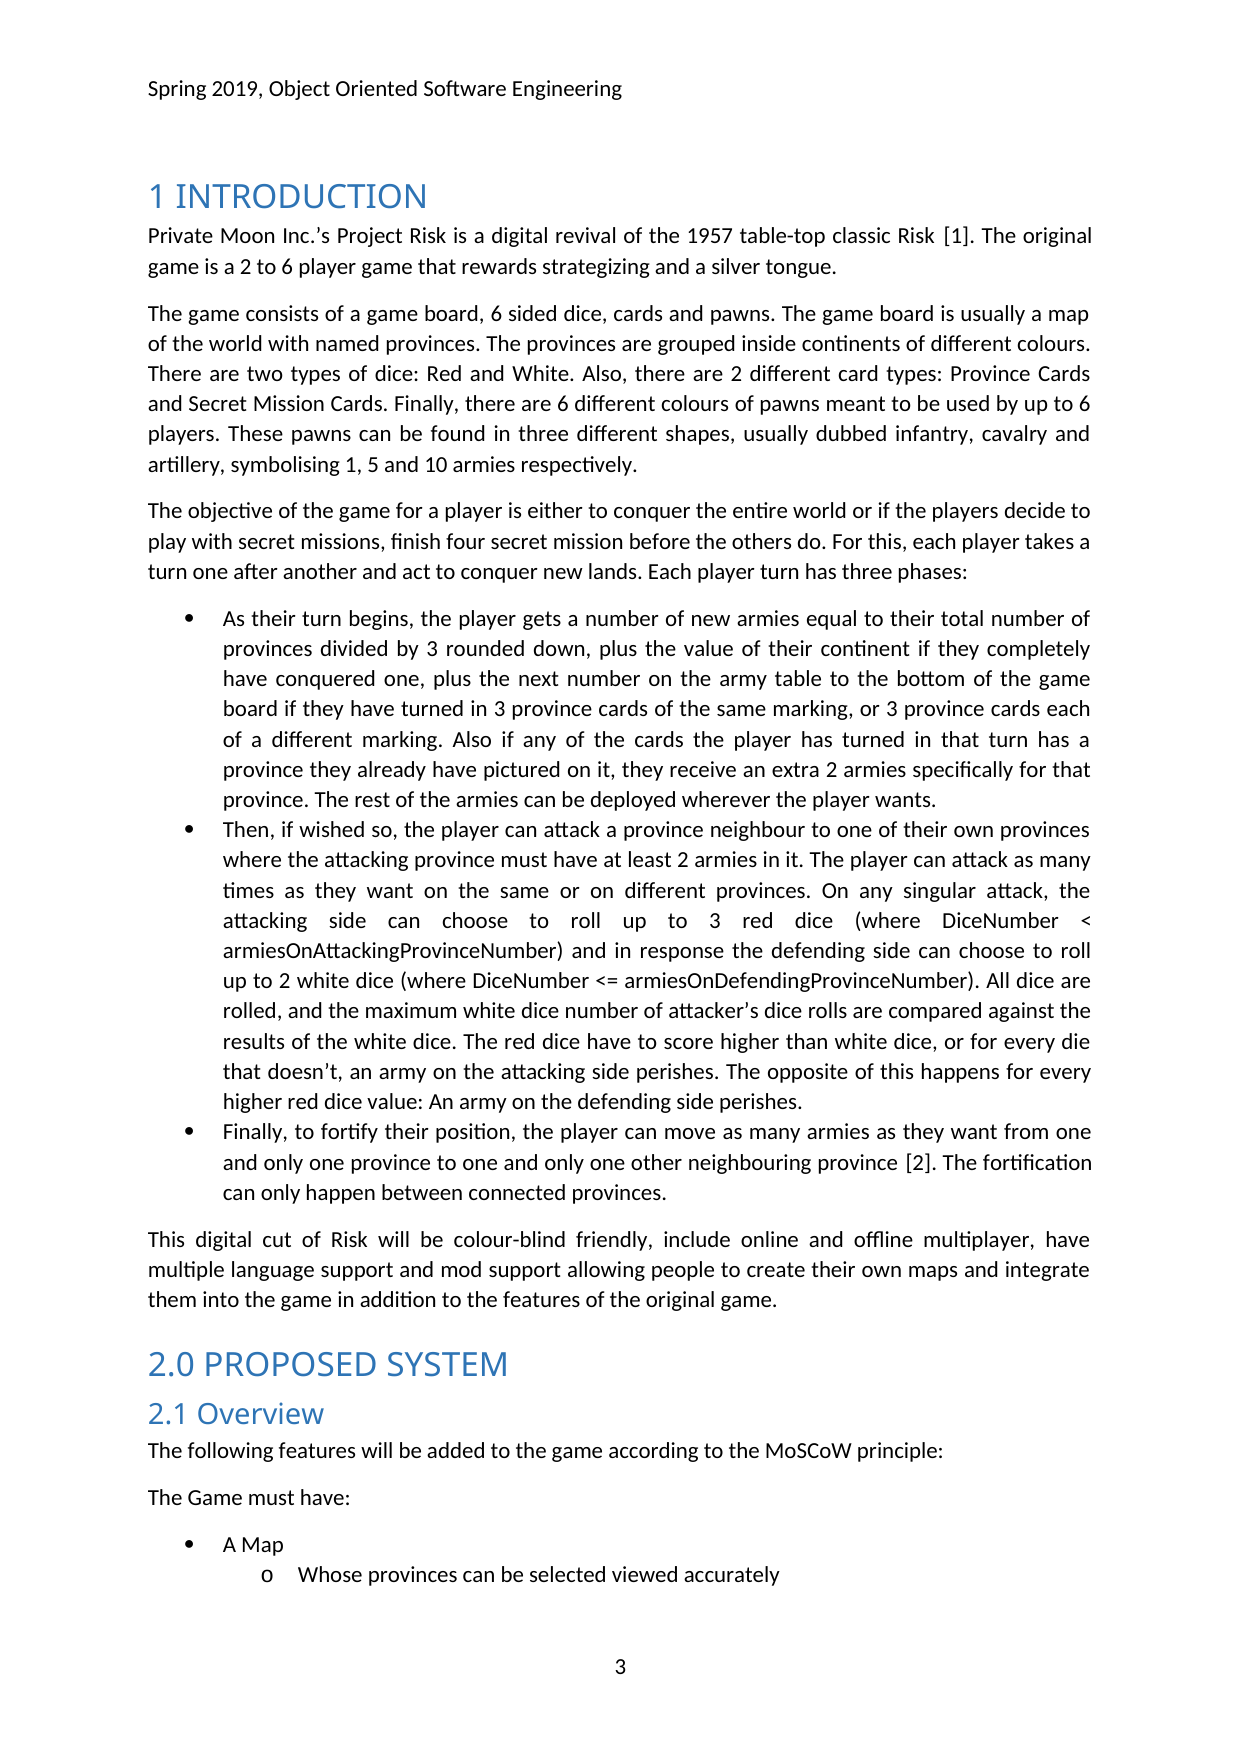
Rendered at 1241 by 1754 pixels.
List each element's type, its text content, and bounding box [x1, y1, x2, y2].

subtitle 2.0 PROPOSED SYSTEM [148, 1340, 1093, 1386]
text The game consists of a game board, 6 sided dice, cards and pawns. The game board is usually a map of the world with named provinces. The provinces are grouped inside continents of different colours. There are two types of dice: Red and White. Also, there are 2 different card types: Province Cards and Secret Mission Cards. Finally, there are 6 different colours of pawns meant to be used by up to 6 players. These pawns can be found in three different shapes, usually dubbed infantry, cavalry and artillery, symbolising 1, 5 and 10 armies respectively. [148, 299, 1093, 478]
text The Game must have: [148, 1483, 1093, 1511]
list Then, if wished so, the player can attack a province neighbour to one of their own provinces where the attacking province must have at least 2 armies in it. The player can attack as many times as they want on the same or on different provinces. On any singular attack, the attacking side can choose to roll up to 3 red dice (where DiceNumber < armiesOnAttackingProvinceNumber) and in response the defending side can choose to roll up to 2 white dice (where DiceNumber <= armiesOnDefendingProvinceNumber). All dice are rolled, and the maximum white dice number of attacker’s dice rolls are compared against the results of the white dice. The red dice have to score higher than white dice, or for every die that doesn’t, an army on the attacking side perishes. The opposite of this happens for every higher red dice value: An army on the defending side perishes. [185, 815, 1093, 1115]
list Finally, to fortify their position, the player can move as many armies as they want from one and only one province to one and only one other neighbouring province. The fortification can only happen between connected provinces. [185, 1117, 1093, 1206]
list As their turn begins, the player gets a number of new armies equal to their total number of provinces divided by 3 rounded down, plus the value of their continent if they completely have conquered one, plus the next number on the army table to the bottom of the game board if they have turned in 3 province cards of the same marking, or 3 province cards each of a different marking. Also if any of the cards the player has turned in that turn has a province they already have pictured on it, they receive an extra 2 armies specifically for that province. The rest of the armies can be deployed wherever the player wants. [185, 604, 1093, 813]
list Whose provinces can be selected viewed accurately [260, 1560, 1093, 1589]
text This digital cut of Risk will be colour-blind friendly, include online and offline multiplayer, have multiple language support and mod support allowing people to create their own maps and integrate them into the game in addition to the features of the original game. [148, 1225, 1093, 1313]
subtitle 2.1 Overview [148, 1393, 1093, 1433]
list A Map [185, 1530, 1093, 1558]
text The objective of the game for a player is either to conquer the entire world or if the players decide to play with secret missions, finish four secret mission before the others do. For this, each player takes a turn one after another and act to conquer new lands. Each player turn has three phases: [148, 497, 1093, 585]
text The following features will be added to the game according to the MoSCoW principle: [148, 1436, 1093, 1464]
text Private Moon Inc.’s Project Risk is a digital revival of the 1957 table-top classic Risk. The original game is a 2 to 6 player game that rewards strategizing and a silver tongue. [148, 222, 1093, 280]
subtitle 1 INTRODUCTION [148, 173, 1093, 218]
